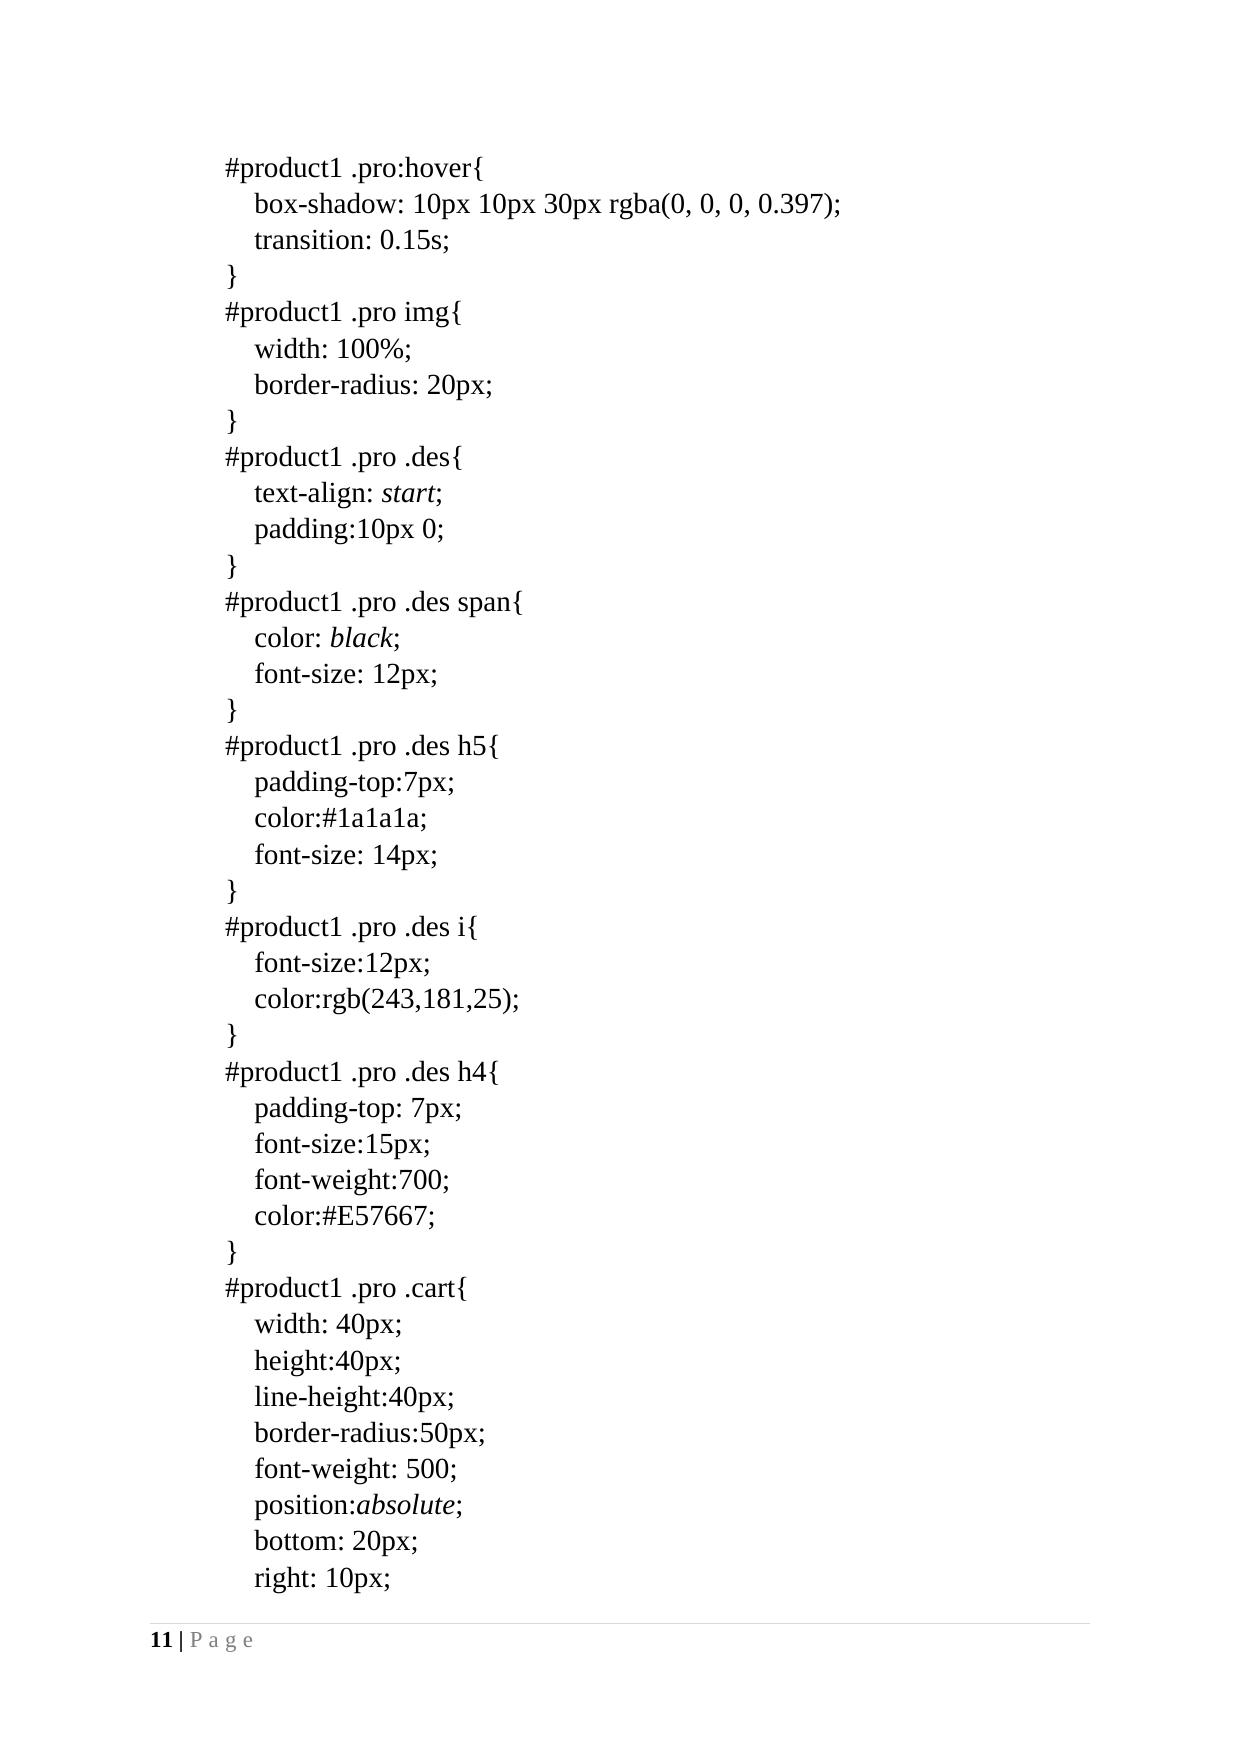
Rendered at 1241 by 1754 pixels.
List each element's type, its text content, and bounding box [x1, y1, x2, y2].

list #product1 .pro .des i{ [225, 909, 1090, 943]
list } [225, 1017, 1090, 1051]
list padding:10px 0; [225, 511, 1090, 545]
list } [225, 1234, 1090, 1268]
list #product1 .pro:hover{ [225, 150, 1090, 183]
list font-size: 12px; [225, 656, 1090, 689]
list padding-top:7px; [225, 764, 1090, 798]
list font-size:12px; [225, 945, 1090, 979]
list bottom: 20px; [225, 1523, 1090, 1557]
list color:#E57667; [225, 1198, 1090, 1232]
list } [225, 258, 1090, 292]
list #product1 .pro .des{ [225, 439, 1090, 473]
list #product1 .pro .des h5{ [225, 728, 1090, 762]
list box-shadow: 10px 10px 30px rgba(0, 0, 0, 0.397); [225, 186, 1090, 220]
list padding-top: 7px; [225, 1090, 1090, 1123]
list border-radius:50px; [225, 1415, 1090, 1449]
list font-weight:700; [225, 1162, 1090, 1196]
list } [225, 403, 1090, 437]
list border-radius: 20px; [225, 367, 1090, 400]
list #product1 .pro img{ [225, 294, 1090, 328]
list #product1 .pro .des span{ [225, 584, 1090, 617]
list } [225, 873, 1090, 906]
list color:rgb(243,181,25); [225, 981, 1090, 1015]
list width: 100%; [225, 331, 1090, 364]
list #product1 .pro .des h4{ [225, 1054, 1090, 1087]
list height:40px; [225, 1343, 1090, 1376]
list } [225, 548, 1090, 581]
list #product1 .pro .cart{ [225, 1271, 1090, 1304]
list text-align: start; [225, 475, 1090, 509]
list font-size:15px; [225, 1126, 1090, 1159]
list color:#1a1a1a; [225, 801, 1090, 834]
list right: 10px; [225, 1560, 1090, 1593]
list transition: 0.15s; [225, 222, 1090, 256]
list width: 40px; [225, 1307, 1090, 1340]
list position:absolute; [225, 1487, 1090, 1521]
list line-height:40px; [225, 1379, 1090, 1412]
list } [225, 692, 1090, 726]
list color: black; [225, 620, 1090, 653]
list font-size: 14px; [225, 837, 1090, 870]
list font-weight: 500; [225, 1451, 1090, 1485]
